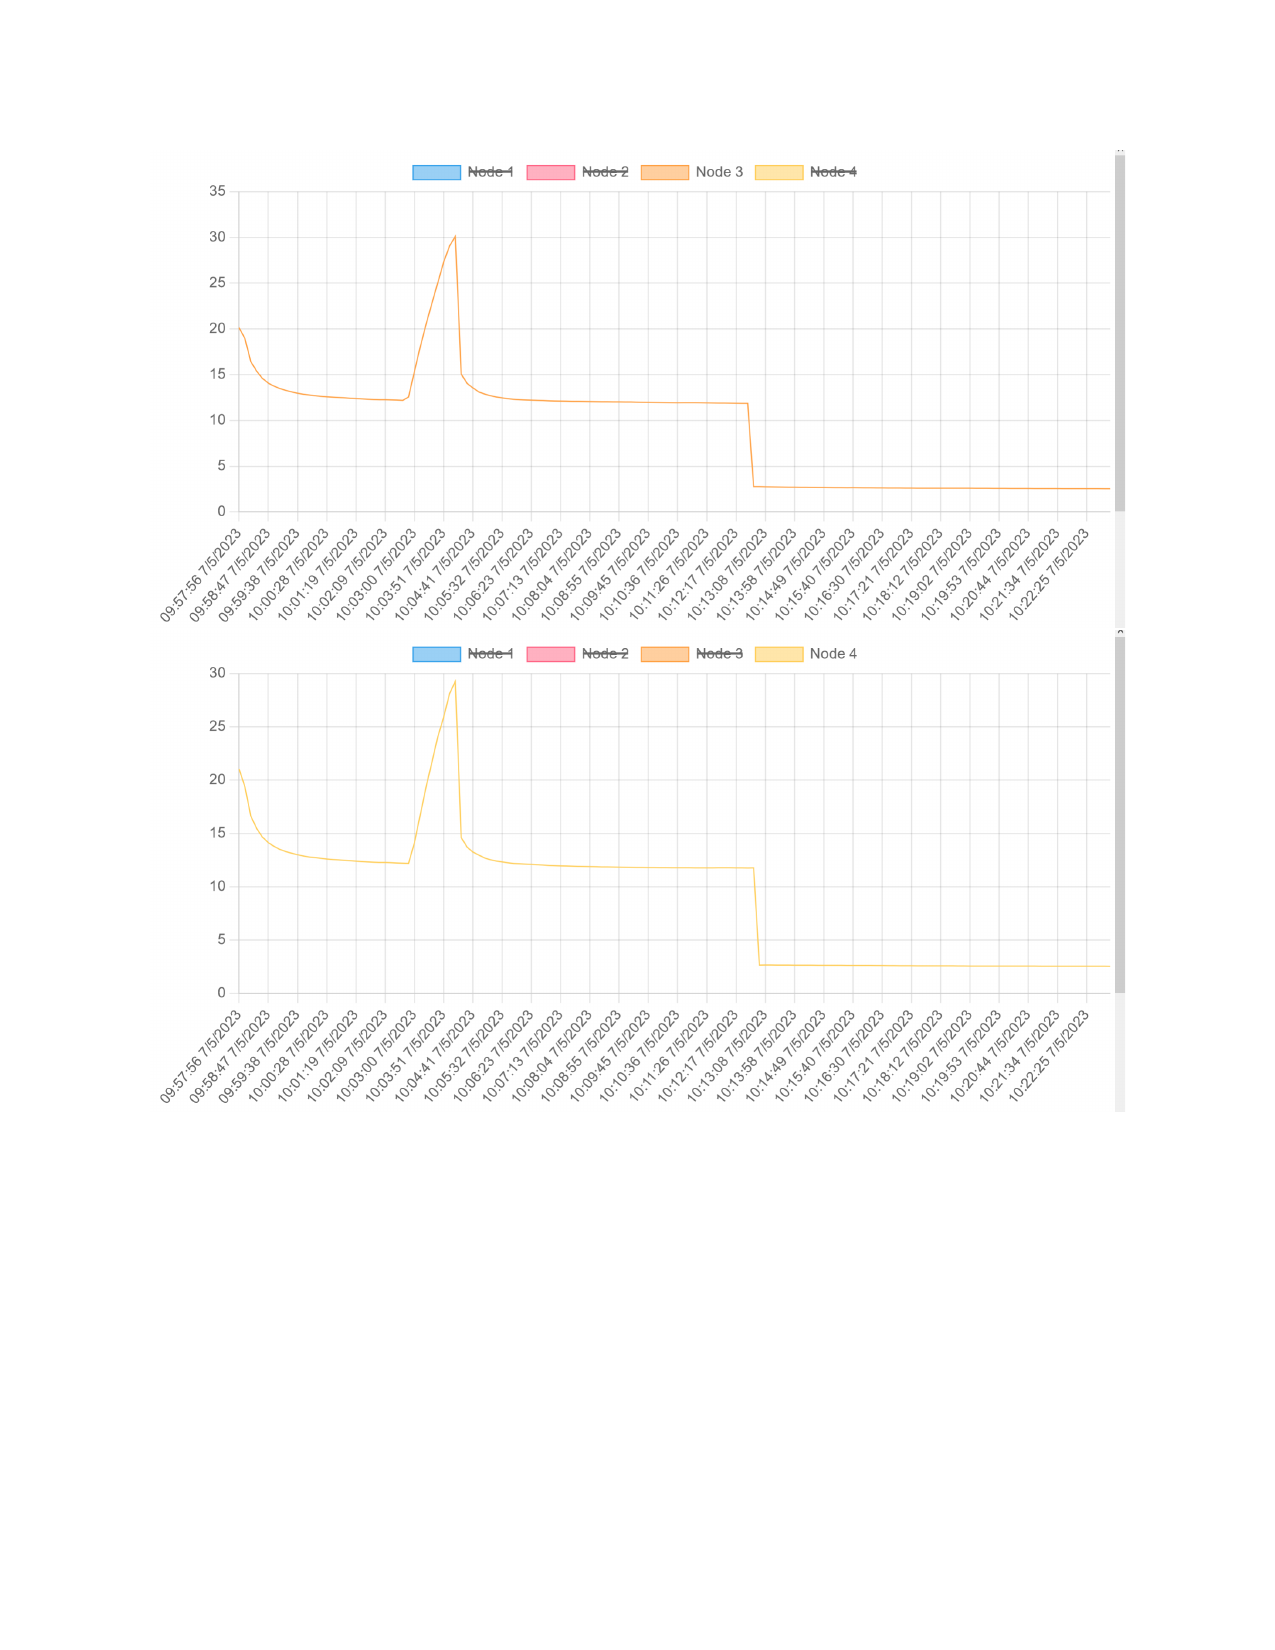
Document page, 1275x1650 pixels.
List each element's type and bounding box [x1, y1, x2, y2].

picture [150, 150, 1125, 628]
picture [150, 630, 1125, 1112]
